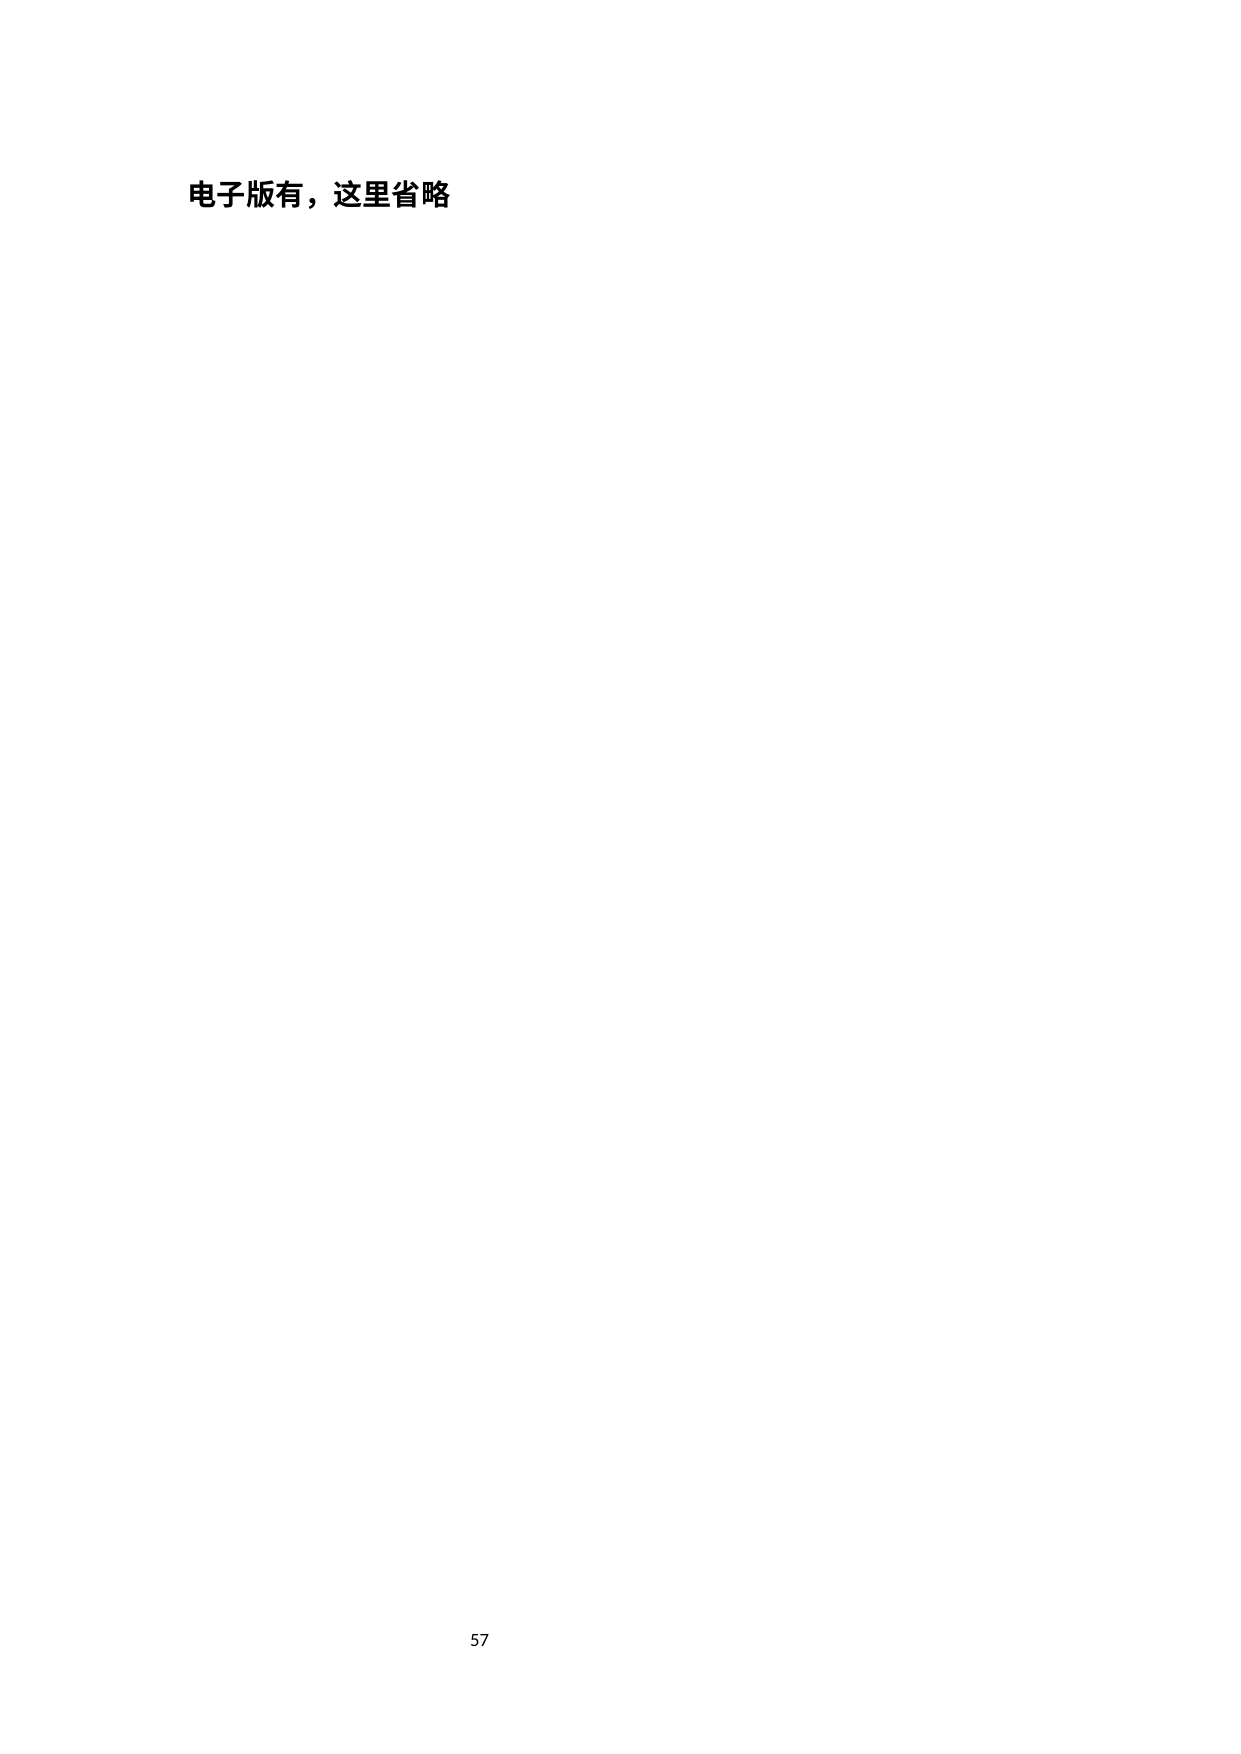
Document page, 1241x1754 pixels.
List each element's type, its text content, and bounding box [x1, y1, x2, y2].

list 电子版有，这里省略 [187, 162, 1053, 227]
